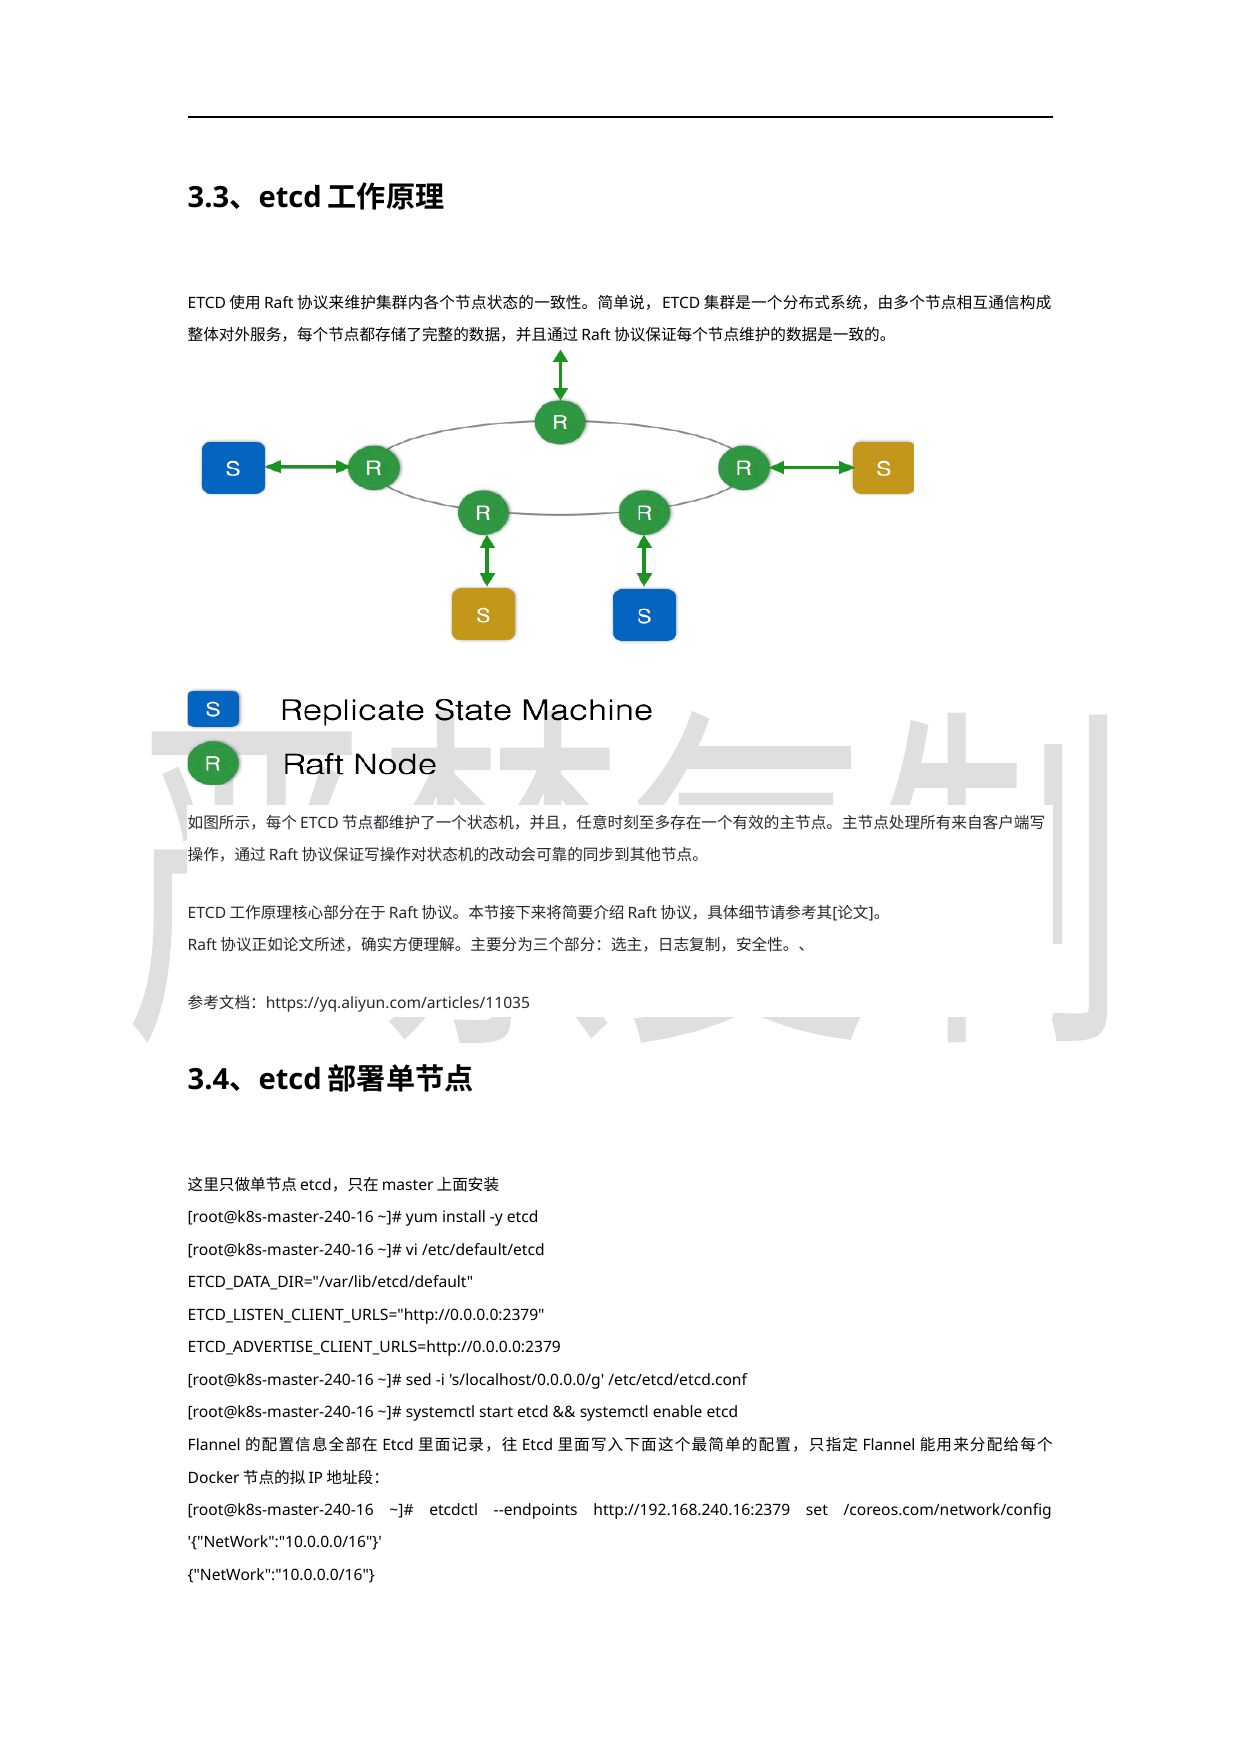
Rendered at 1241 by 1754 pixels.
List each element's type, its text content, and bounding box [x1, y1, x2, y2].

text ETCD使用Raft协议来维护集群内各个节点状态的一致性。简单说，ETCD集群是一个分布式系统，由多个节点相互通信构成整体对外服务，每个节点都存储了完整的数据，并且通过Raft协议保证每个节点维护的数据是一致的。 [187, 285, 1053, 350]
text 如图所示，每个ETCD节点都维护了一个状态机，并且，任意时刻至多存在一个有效的主节点。主节点处理所有来自客户端写操作，通过Raft协议保证写操作对状态机的改动会可靠的同步到其他节点。 [187, 805, 1053, 870]
subtitle 3.3、etcd工作原理 [187, 162, 1053, 227]
text Flannel的配置信息全部在Etcd里面记录，往Etcd里面写入下面这个最简单的配置，只指定Flannel能用来分配给每个Docker节点的拟IP地址段： [187, 1428, 1053, 1493]
text ETCD_DATA_DIR="/var/lib/etcd/default" [187, 1265, 1053, 1298]
text {"NetWork":"10.0.0.0/16"} [187, 1558, 1053, 1590]
text ETCD_LISTEN_CLIENT_URLS="http://0.0.0.0:2379" [187, 1298, 1053, 1330]
text [root@k8s-master-240-16 ~]# sed -i 's/localhost/0.0.0.0/g' /etc/etcd/etcd.conf [187, 1363, 1053, 1395]
subtitle 3.4、etcd部署单节点 [187, 1044, 1053, 1109]
text ETCD工作原理核心部分在于Raft协议。本节接下来将简要介绍Raft协议，具体细节请参考其[论文]。 Raft协议正如论文所述，确实方便理解。主要分为三个部分：选主，日志复制，安全性。、 [187, 895, 1053, 960]
text ETCD_ADVERTISE_CLIENT_URLS=http://0.0.0.0:2379 [187, 1330, 1053, 1363]
text [root@k8s-master-240-16 ~]# yum install -y etcd [187, 1200, 1053, 1233]
text [root@k8s-master-240-16 ~]# systemctl start etcd && systemctl enable etcd [187, 1395, 1053, 1428]
text [root@k8s-master-240-16 ~]# vi /etc/default/etcd [187, 1233, 1053, 1265]
text [root@k8s-master-240-16 ~]# etcdctl --endpoints http://192.168.240.16:2379 set /coreos.com/network/config '{"NetWork":"10.0.0.0/16"}' [187, 1493, 1053, 1558]
text 这里只做单节点etcd，只在master上面安装 [187, 1168, 1053, 1200]
text 参考文档：https://yq.aliyun.com/articles/11035 [187, 985, 1053, 1017]
picture [187, 350, 914, 785]
